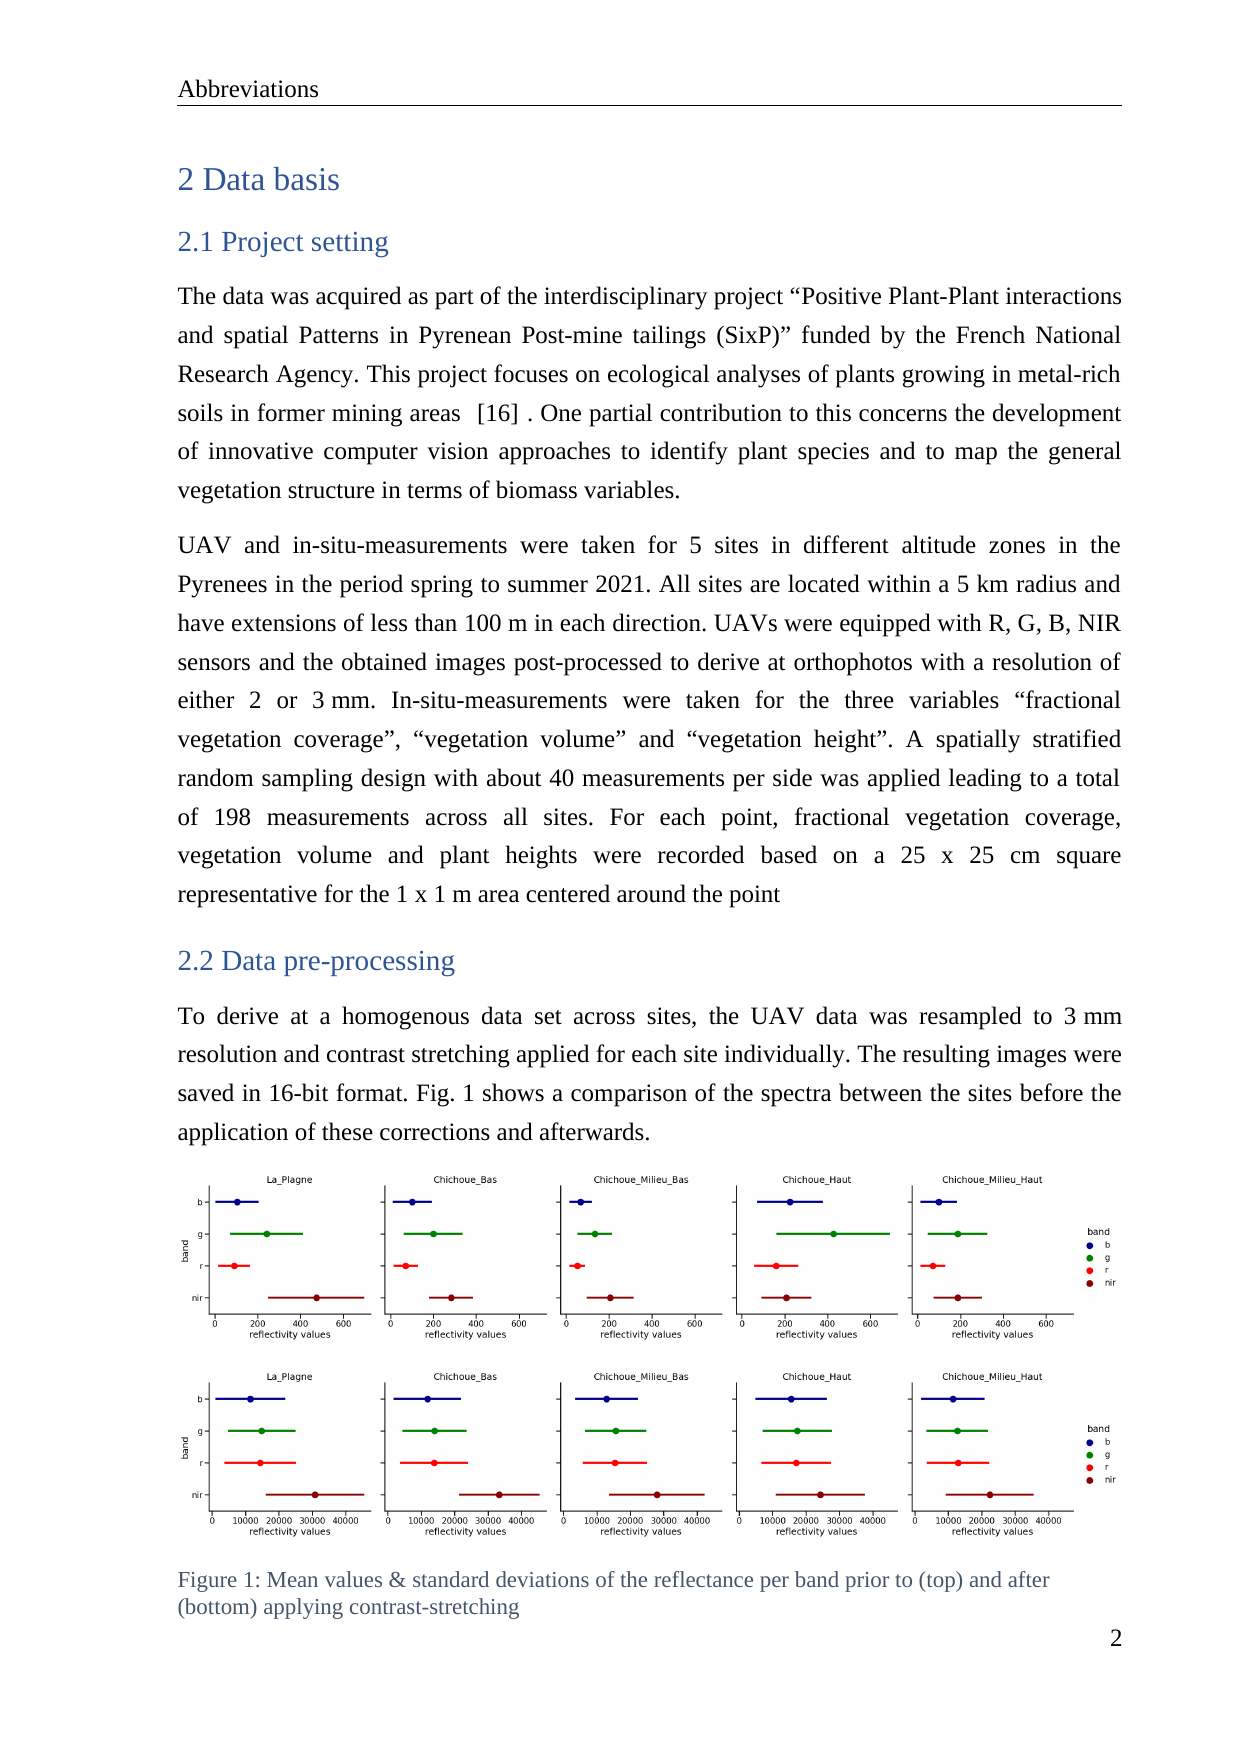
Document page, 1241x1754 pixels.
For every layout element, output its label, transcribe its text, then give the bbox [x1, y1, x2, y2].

text UAV and in-situ-measurements were taken for 5 sites in different altitude zones in the Pyrenees in the period spring to summer 2021. All sites are located within a 5 km radius and have extensions of less than 100 m in each direction. UAVs were equipped with R, G, B, NIR sensors and the obtained images post-processed to derive at orthophotos with a resolution of either 2 or 3 mm. In-situ-measurements were taken for the three variables “fractional vegetation coverage”, “vegetation volume” and “vegetation height”. A spatially stratified random sampling design with about 40 measurements per side was applied leading to a total of 198 measurements across all sites. For each point, fractional vegetation coverage, vegetation volume and plant heights were recorded based on a 25 x 25 cm square representative for the 1 x 1 m area centered around the point [177, 531, 1122, 908]
subtitle 2.1 Project setting [177, 224, 1122, 257]
text The data was acquired as part of the interdisciplinary project “Positive Plant-Plant interactions and spatial Patterns in Pyrenean Post-mine tailings (SixP)” funded by the French National Research Agency. This project focuses on ecological analyses of plants growing in metal-rich soils in former mining areas . One partial contribution to this concerns the development of innovative computer vision approaches to identify plant species and to map the general vegetation structure in terms of biomass variables. [177, 281, 1122, 504]
text To derive at a homogenous data set across sites, the UAV data was resampled to 3 mm resolution and contrast stretching applied for each site individually. The resulting images were saved in 16-bit format. Fig. 1 shows a comparison of the spectra between the sites before the application of these corrections and afterwards. [177, 1001, 1122, 1146]
text Figure 1: Mean values & standard deviations of the reflectance per band prior to (top) and after (bottom) applying contrast-stretching [177, 1566, 1122, 1619]
picture [177, 1369, 1123, 1540]
picture [177, 1172, 1123, 1343]
subtitle 2.2 Data pre-processing [177, 943, 1122, 977]
subtitle 2 Data basis [177, 159, 1122, 198]
